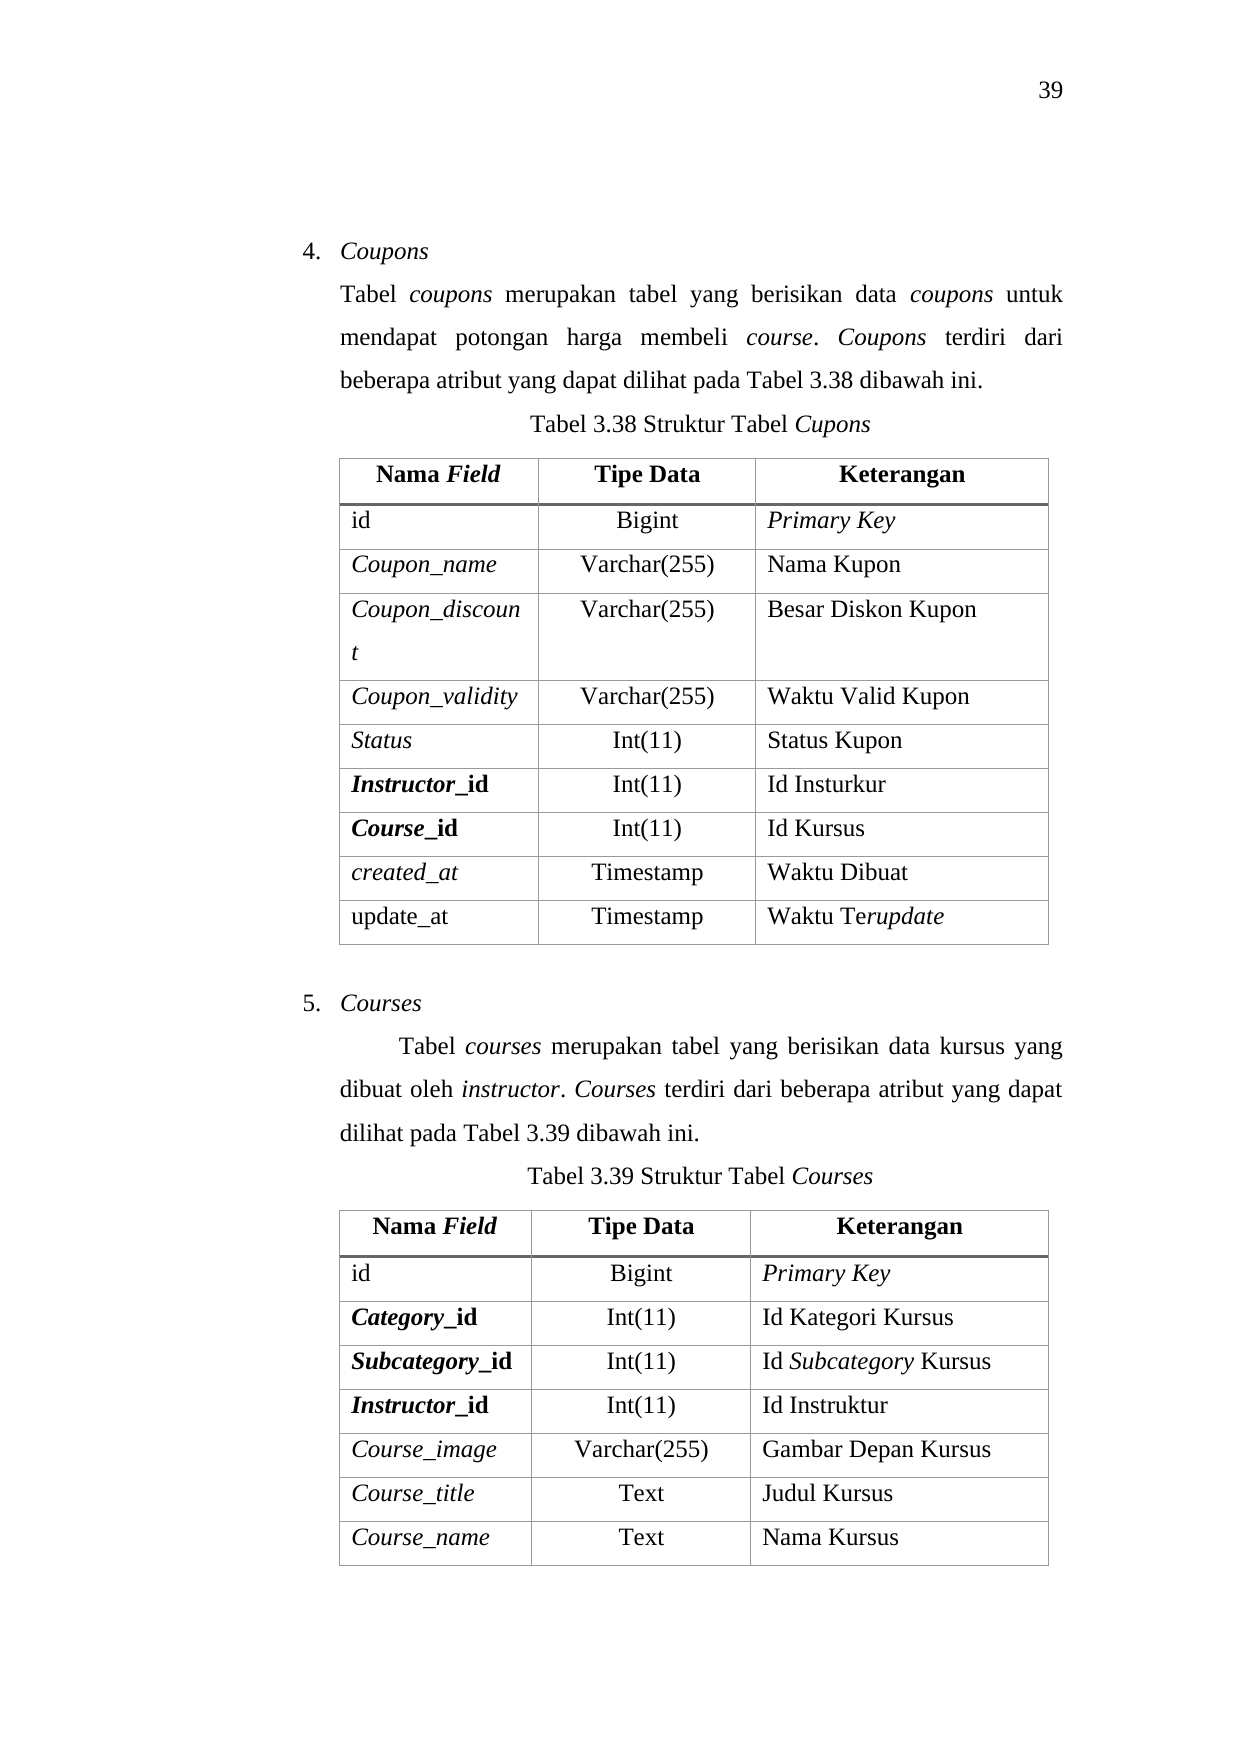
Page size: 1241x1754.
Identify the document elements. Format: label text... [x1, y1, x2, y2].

table_cell Gambar Depan Kursus [751, 1434, 1048, 1477]
table_cell Id Insturkur [756, 769, 1048, 812]
list Coupons [302, 236, 1063, 265]
text Tabel 3.39 Struktur Tabel Courses [340, 1161, 1063, 1189]
table_cell Bigint [532, 1258, 750, 1301]
table_cell Besar Diskon Kupon [756, 594, 1048, 680]
table_header Keterangan [756, 459, 1048, 502]
table_cell Course_id [340, 813, 538, 856]
table_cell Instructor_id [340, 1390, 531, 1433]
table_cell Varchar(255) [539, 550, 755, 593]
table_cell Id Instruktur [751, 1390, 1048, 1433]
table_cell Id Kursus [756, 813, 1048, 856]
table_cell Timestamp [539, 857, 755, 900]
table_cell Primary Key [756, 506, 1048, 548]
table_cell Waktu Terupdate [756, 901, 1048, 944]
table_cell created_at [340, 857, 538, 900]
table_cell Int(11) [539, 725, 755, 768]
table_cell Int(11) [539, 769, 755, 812]
table_cell id [340, 506, 538, 548]
table_cell Int(11) [532, 1302, 750, 1345]
table_cell Int(11) [532, 1390, 750, 1433]
table_cell id [340, 1258, 531, 1301]
table_cell update_at [340, 901, 538, 944]
table_cell Varchar(255) [532, 1434, 750, 1477]
table_cell Int(11) [532, 1346, 750, 1389]
table_header Keterangan [751, 1211, 1048, 1254]
table_cell Id Subcategory Kursus [751, 1346, 1048, 1389]
list Tabel courses merupakan tabel yang berisikan data kursus yang dibuat oleh instructor. Courses terdiri dari beberapa atribut yang dapat dilihat pada Tabel 3.39 dibawah ini. [339, 1031, 1063, 1146]
table_cell Primary Key [751, 1258, 1048, 1301]
table_cell Nama Kupon [756, 550, 1048, 593]
table_cell Coupon_discount [340, 594, 538, 680]
table_cell Nama Kursus [751, 1522, 1048, 1565]
table_cell Waktu Valid Kupon [756, 681, 1048, 724]
list Tabel coupons merupakan tabel yang berisikan data coupons untuk mendapat potongan harga membeli course. Coupons terdiri dari beberapa atribut yang dapat dilihat pada Tabel 3.38 dibawah ini. [340, 279, 1063, 394]
table_cell Varchar(255) [539, 594, 755, 680]
table_cell Coupon_name [340, 550, 538, 593]
table_cell Bigint [539, 506, 755, 548]
table_header Nama Field [340, 1211, 531, 1254]
table_cell Course_name [340, 1522, 531, 1565]
table_cell Id Kategori Kursus [751, 1302, 1048, 1345]
table_cell Text [532, 1478, 750, 1521]
table_cell Course_image [340, 1434, 531, 1477]
table_cell Timestamp [539, 901, 755, 944]
text Tabel 3.38 Struktur Tabel Cupons [340, 409, 1063, 437]
table_cell Varchar(255) [539, 681, 755, 724]
table_cell Int(11) [539, 813, 755, 856]
table_cell Subcategory_id [340, 1346, 531, 1389]
table_header Nama Field [340, 459, 538, 502]
table_cell Status Kupon [756, 725, 1048, 768]
table_cell Instructor_id [340, 769, 538, 812]
table_header Tipe Data [539, 459, 755, 502]
table_cell Text [532, 1522, 750, 1565]
table_cell Category_id [340, 1302, 531, 1345]
table_cell Coupon_validity [340, 681, 538, 724]
table_cell Course_title [340, 1478, 531, 1521]
table_cell Waktu Dibuat [756, 857, 1048, 900]
table_cell Judul Kursus [751, 1478, 1048, 1521]
list Courses [302, 988, 1063, 1017]
table_header Tipe Data [532, 1211, 750, 1254]
table_cell Status [340, 725, 538, 768]
